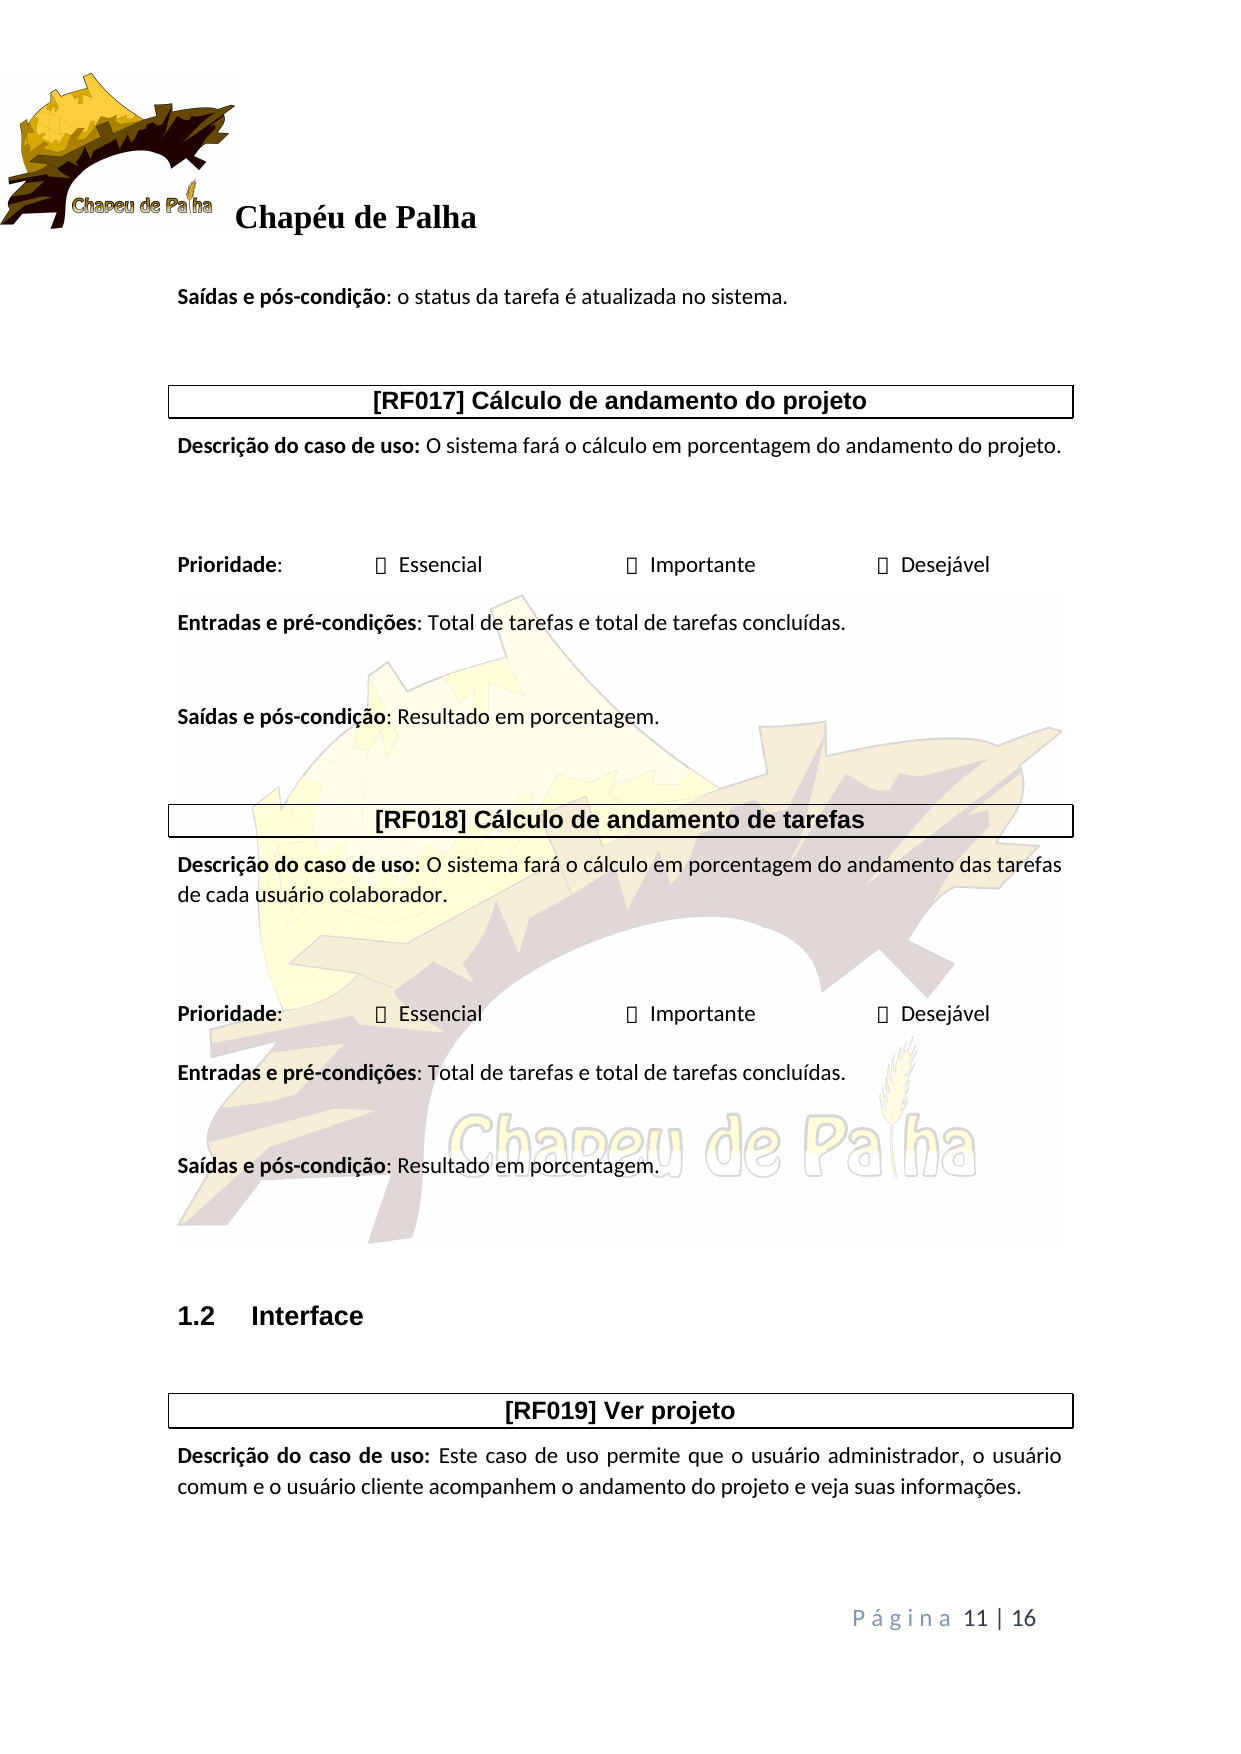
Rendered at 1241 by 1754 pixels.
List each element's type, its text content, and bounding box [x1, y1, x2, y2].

table_header  [856, 525, 901, 608]
table_header Importante [650, 525, 856, 608]
text Descrição do caso de uso: O sistema fará o cálculo em porcentagem do andamento do projeto. [177, 431, 1063, 459]
text [RF018] Cálculo de andamento de tarefas [169, 805, 1072, 836]
table_header Prioridade: [166, 525, 354, 608]
text Saídas e pós-condição: Resultado em porcentagem. [177, 1151, 1063, 1179]
table_header  [605, 974, 650, 1058]
table_header  [354, 525, 399, 608]
table_header Essencial [399, 974, 605, 1058]
text Entradas e pré-condições: Total de tarefas e total de tarefas concluídas. [177, 1058, 1063, 1086]
table_header  [354, 974, 399, 1058]
picture [0, 73, 235, 229]
text Entradas e pré-condições: Total de tarefas e total de tarefas concluídas. [177, 608, 1063, 636]
table_header Prioridade: [166, 974, 354, 1058]
table_header Desejável [901, 974, 1044, 1058]
text Descrição do caso de uso: O sistema fará o cálculo em porcentagem do andamento das tarefas de cada usuário colaborador. [177, 850, 1063, 909]
subtitle Interface [177, 1300, 1063, 1332]
table_header Importante [650, 974, 856, 1058]
table_header  [605, 525, 650, 608]
text Descrição do caso de uso: Este caso de uso permite que o usuário administrador, o usuário comum e o usuário cliente acompanhem o andamento do projeto e veja suas informações. [177, 1442, 1063, 1500]
table_header Essencial [399, 525, 605, 608]
text Saídas e pós-condição: Resultado em porcentagem. [177, 702, 1063, 730]
table_header  [856, 974, 901, 1058]
text Saídas e pós-condição: o status da tarefa é atualizada no sistema. [177, 282, 1063, 311]
table_header Desejável [901, 525, 1044, 608]
text [RF019] Ver projeto [169, 1394, 1072, 1427]
text [RF017] Cálculo de andamento do projeto [169, 386, 1072, 417]
